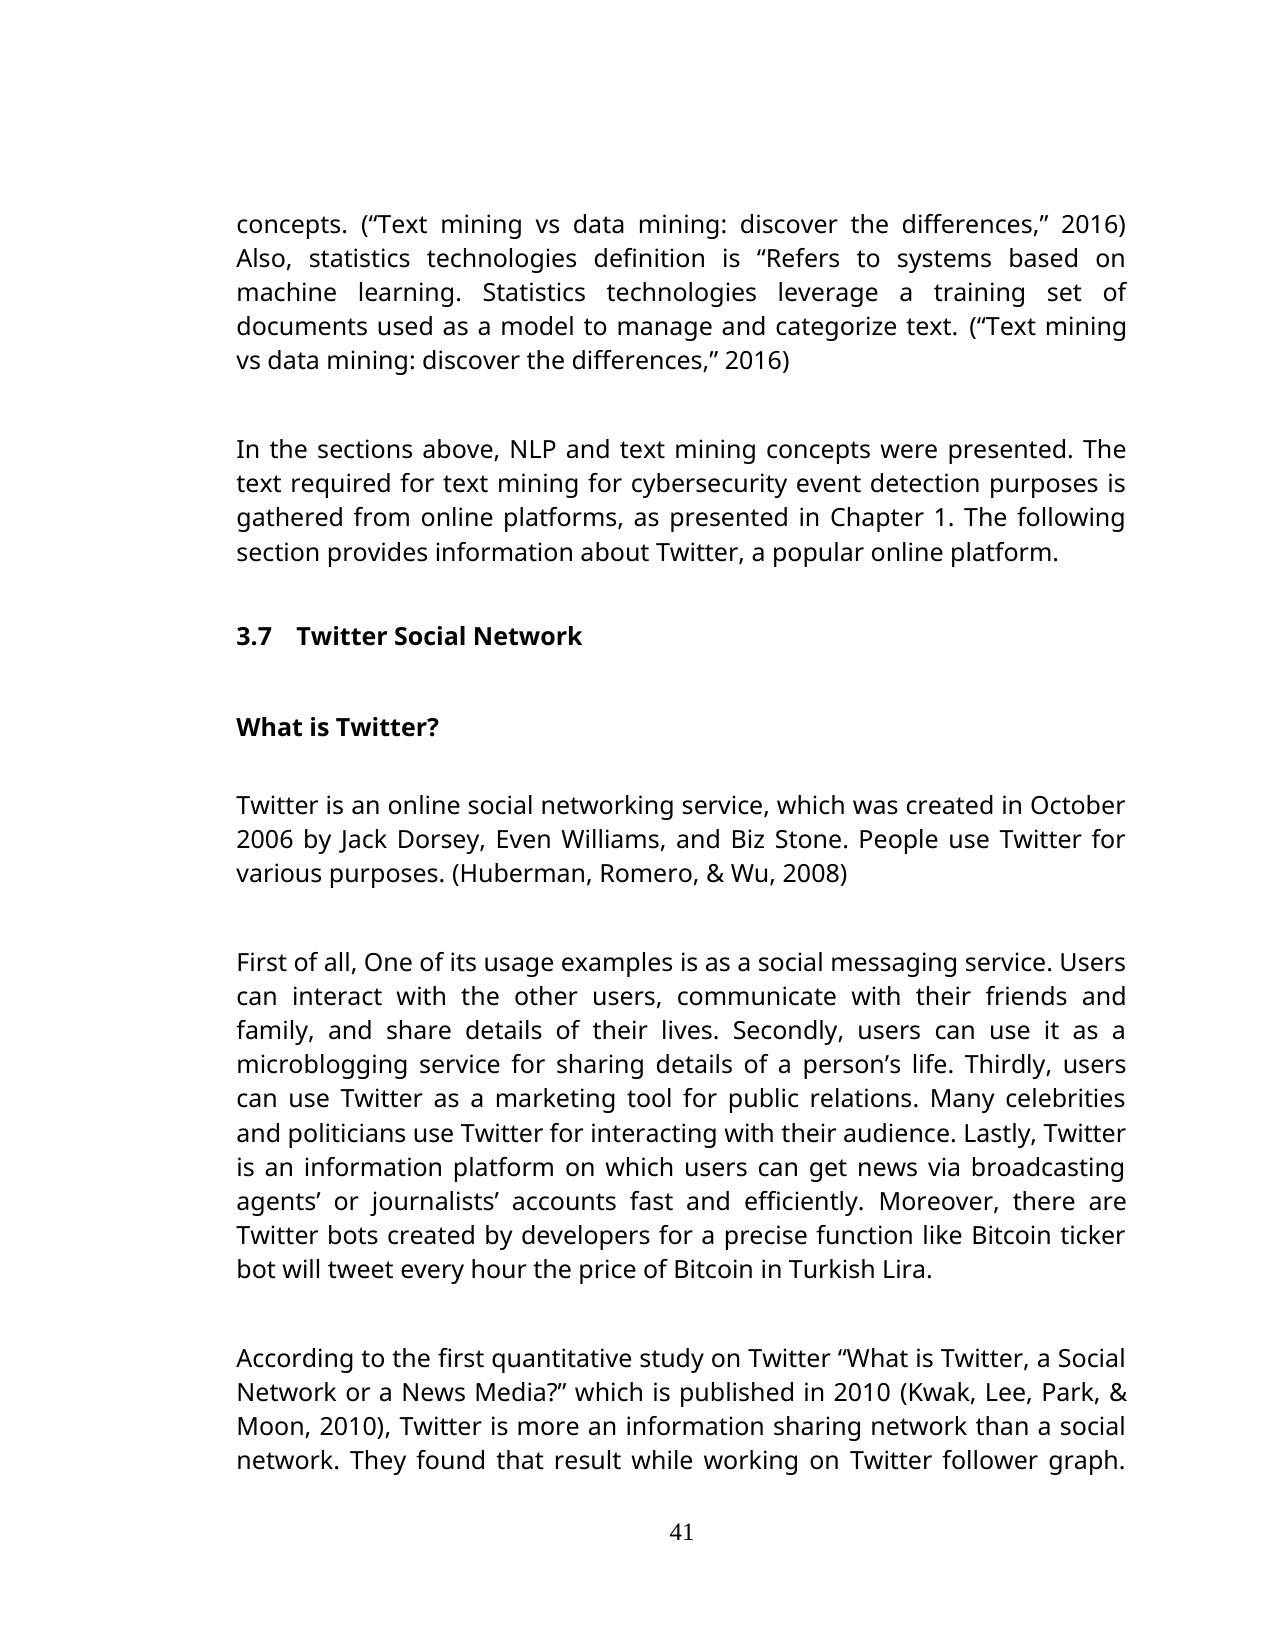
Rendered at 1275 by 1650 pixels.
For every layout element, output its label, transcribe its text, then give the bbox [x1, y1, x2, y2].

text First of all, One of its usage examples is as a social messaging service. Users can interact with the other users, communicate with their friends and family, and share details of their lives. Secondly, users can use it as a microblogging service for sharing details of a person’s life. Thirdly, users can use Twitter as a marketing tool for public relations. Many celebrities and politicians use Twitter for interacting with their audience. Lastly, Twitter is an information platform on which users can get news via broadcasting agents’ or journalists’ accounts fast and efficiently. Moreover, there are Twitter bots created by developers for a precise function like Bitcoin ticker bot will tweet every hour the price of Bitcoin in Turkish Lira. [236, 945, 1127, 1286]
subtitle Twitter Social Network [236, 618, 1127, 652]
text In the sections above, NLP and text mining concepts were presented. The text required for text mining for cybersecurity event detection purposes is gathered from online platforms, as presented in Chapter 1. The following section provides information about Twitter, a popular online platform. [236, 432, 1127, 568]
text Twitter is an online social networking service, which was created in October 2006 by Jack Dorsey, Even Williams, and Biz Stone. People use Twitter for various purposes. (Huberman, Romero, & Wu, 2008) [236, 788, 1127, 890]
subtitle What is Twitter? [236, 709, 1127, 743]
